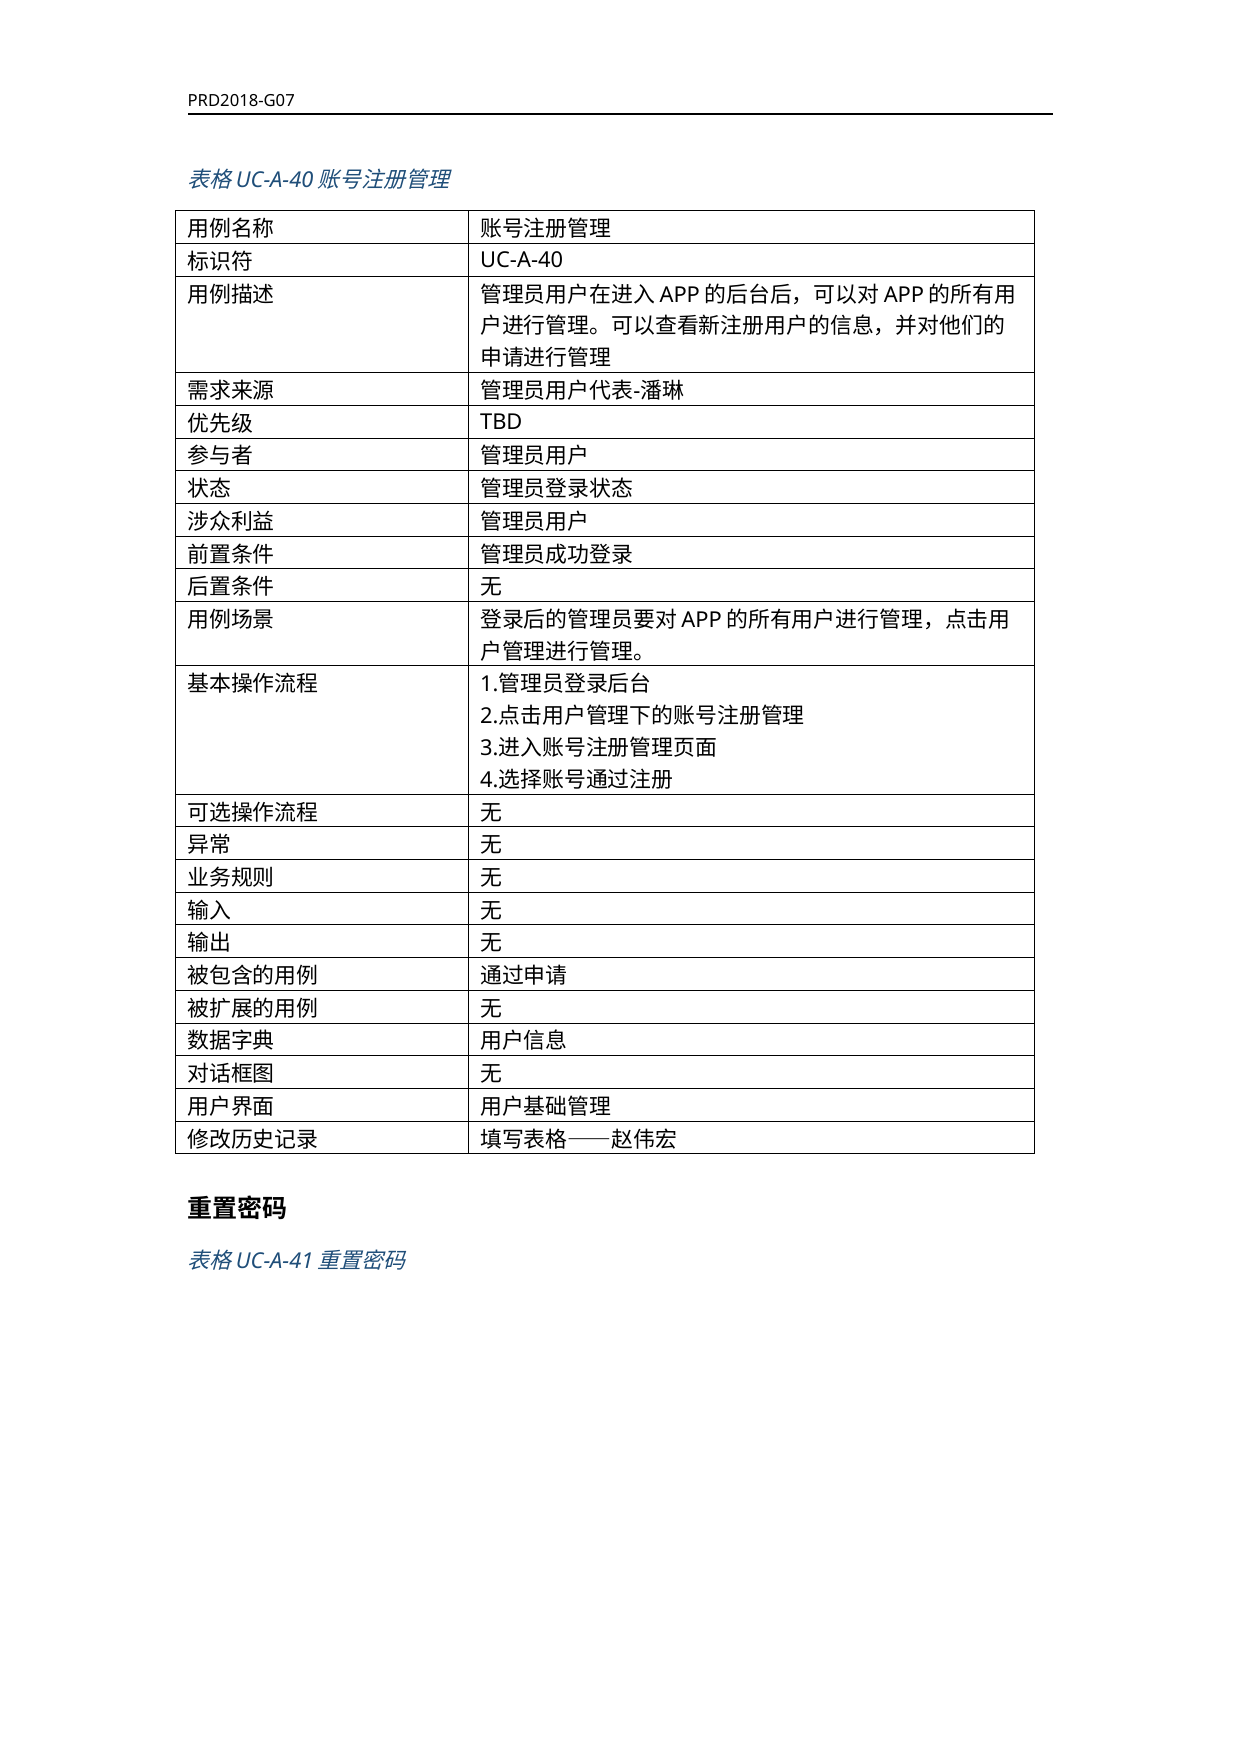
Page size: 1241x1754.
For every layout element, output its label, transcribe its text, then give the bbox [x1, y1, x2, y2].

table_cell 涉众利益 [176, 504, 468, 536]
table_cell 管理员用户代表-潘琳 [469, 373, 1034, 405]
table_cell 优先级 [176, 406, 468, 437]
table_cell 无 [469, 1056, 1034, 1088]
subtitle 表格UC-A-40账号注册管理 [187, 162, 1053, 194]
table_cell TBD [469, 406, 1034, 437]
table_header 账号注册管理 [469, 211, 1034, 243]
table_cell UC-A-40 [469, 244, 1034, 276]
table_cell 填写表格——赵伟宏 [469, 1122, 1034, 1153]
table_cell 需求来源 [176, 373, 468, 405]
subtitle 表格UC-A-41重置密码 [187, 1243, 1053, 1275]
table_cell 标识符 [176, 244, 468, 276]
text 重置密码 [187, 199, 1053, 1239]
table_cell 状态 [176, 471, 468, 503]
table_cell 数据字典 [176, 1024, 468, 1055]
table_cell 参与者 [176, 439, 468, 470]
table_cell 输入 [176, 893, 468, 924]
table_cell 登录后的管理员要对APP的所有用户进行管理，点击用户管理进行管理。 [469, 602, 1034, 665]
table_cell 被扩展的用例 [176, 991, 468, 1022]
table_cell 通过申请 [469, 958, 1034, 990]
table_cell 管理员用户 [469, 439, 1034, 470]
table_cell 无 [469, 827, 1034, 859]
table_cell 后置条件 [176, 569, 468, 601]
table_cell 管理员用户在进入APP的后台后，可以对APP的所有用户进行管理。可以查看新注册用户的信息，并对他们的申请进行管理 [469, 277, 1034, 372]
table_cell 无 [469, 893, 1034, 924]
table_cell 可选操作流程 [176, 795, 468, 826]
table_cell 管理员用户 [469, 504, 1034, 536]
table_cell 无 [469, 860, 1034, 892]
table_cell 无 [469, 795, 1034, 826]
table_cell 被包含的用例 [176, 958, 468, 990]
table_cell 用例场景 [176, 602, 468, 665]
table_cell 修改历史记录 [176, 1122, 468, 1153]
table_cell 异常 [176, 827, 468, 859]
table_cell 1.管理员登录后台 2.点击用户管理下的账号注册管理 3.进入账号注册管理页面 4.选择账号通过注册 [469, 666, 1034, 793]
table_cell 用户界面 [176, 1089, 468, 1121]
table_cell 无 [469, 569, 1034, 601]
table_cell 前置条件 [176, 537, 468, 568]
table_cell 无 [469, 925, 1034, 957]
table_cell 管理员成功登录 [469, 537, 1034, 568]
table_header 用例名称 [176, 211, 468, 243]
table_cell 输出 [176, 925, 468, 957]
table_cell 用例描述 [176, 277, 468, 372]
table_cell 基本操作流程 [176, 666, 468, 793]
table_cell 无 [469, 991, 1034, 1022]
table_cell 用户信息 [469, 1024, 1034, 1055]
table_cell 对话框图 [176, 1056, 468, 1088]
table_cell 管理员登录状态 [469, 471, 1034, 503]
